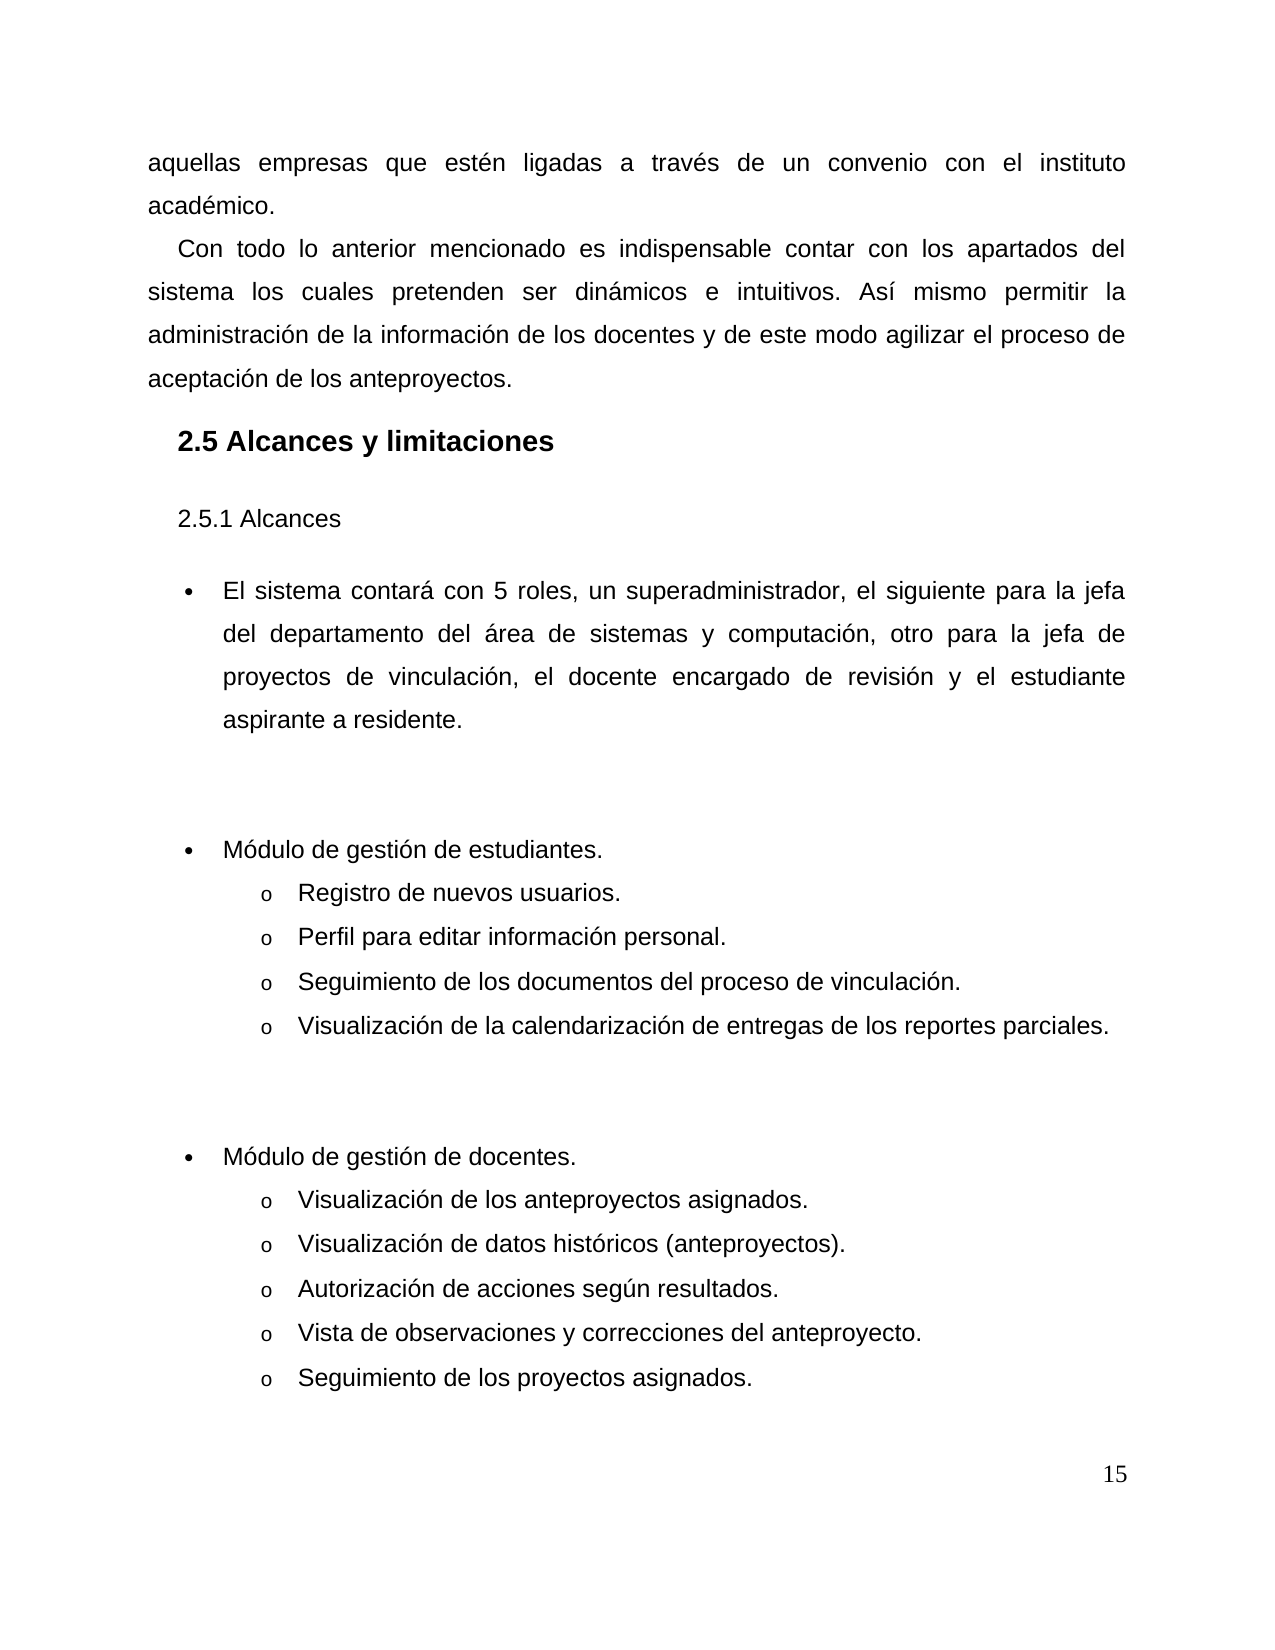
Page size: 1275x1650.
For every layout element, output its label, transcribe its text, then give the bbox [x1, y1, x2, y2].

subtitle 2.5.1 Alcances [148, 503, 1094, 532]
list Módulo de gestión de docentes. [185, 1142, 1127, 1171]
text Con todo lo anterior mencionado es indispensable contar con los apartados del sistema los cuales pretenden ser dinámicos e intuitivos. Así mismo permitir la administración de la información de los docentes y de este modo agilizar el proceso de aceptación de los anteproyectos. [148, 234, 1127, 392]
list Visualización de los anteproyectos asignados. [260, 1185, 1127, 1215]
list Visualización de la calendarización de entregas de los reportes parciales. [260, 1011, 1127, 1041]
list El sistema contará con 5 roles, un superadministrador, el siguiente para la jefa del departamento del área de sistemas y computación, otro para la jefa de proyectos de vinculación, el docente encargado de revisión y el estudiante aspirante a residente. [185, 576, 1127, 734]
list Vista de observaciones y correcciones del anteproyecto. [260, 1318, 1127, 1348]
list Seguimiento de los proyectos asignados. [260, 1363, 1127, 1393]
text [148, 148, 1127, 220]
list Módulo de gestión de estudiantes. [185, 834, 1127, 863]
list Perfil para editar información personal. [260, 922, 1127, 952]
list Seguimiento de los documentos del proceso de vinculación. [260, 967, 1127, 996]
list Autorización de acciones según resultados. [260, 1274, 1127, 1304]
list Registro de nuevos usuarios. [260, 878, 1127, 907]
subtitle 2.5 Alcances y limitaciones [148, 424, 1127, 458]
list Visualización de datos históricos (anteproyectos). [260, 1229, 1127, 1259]
